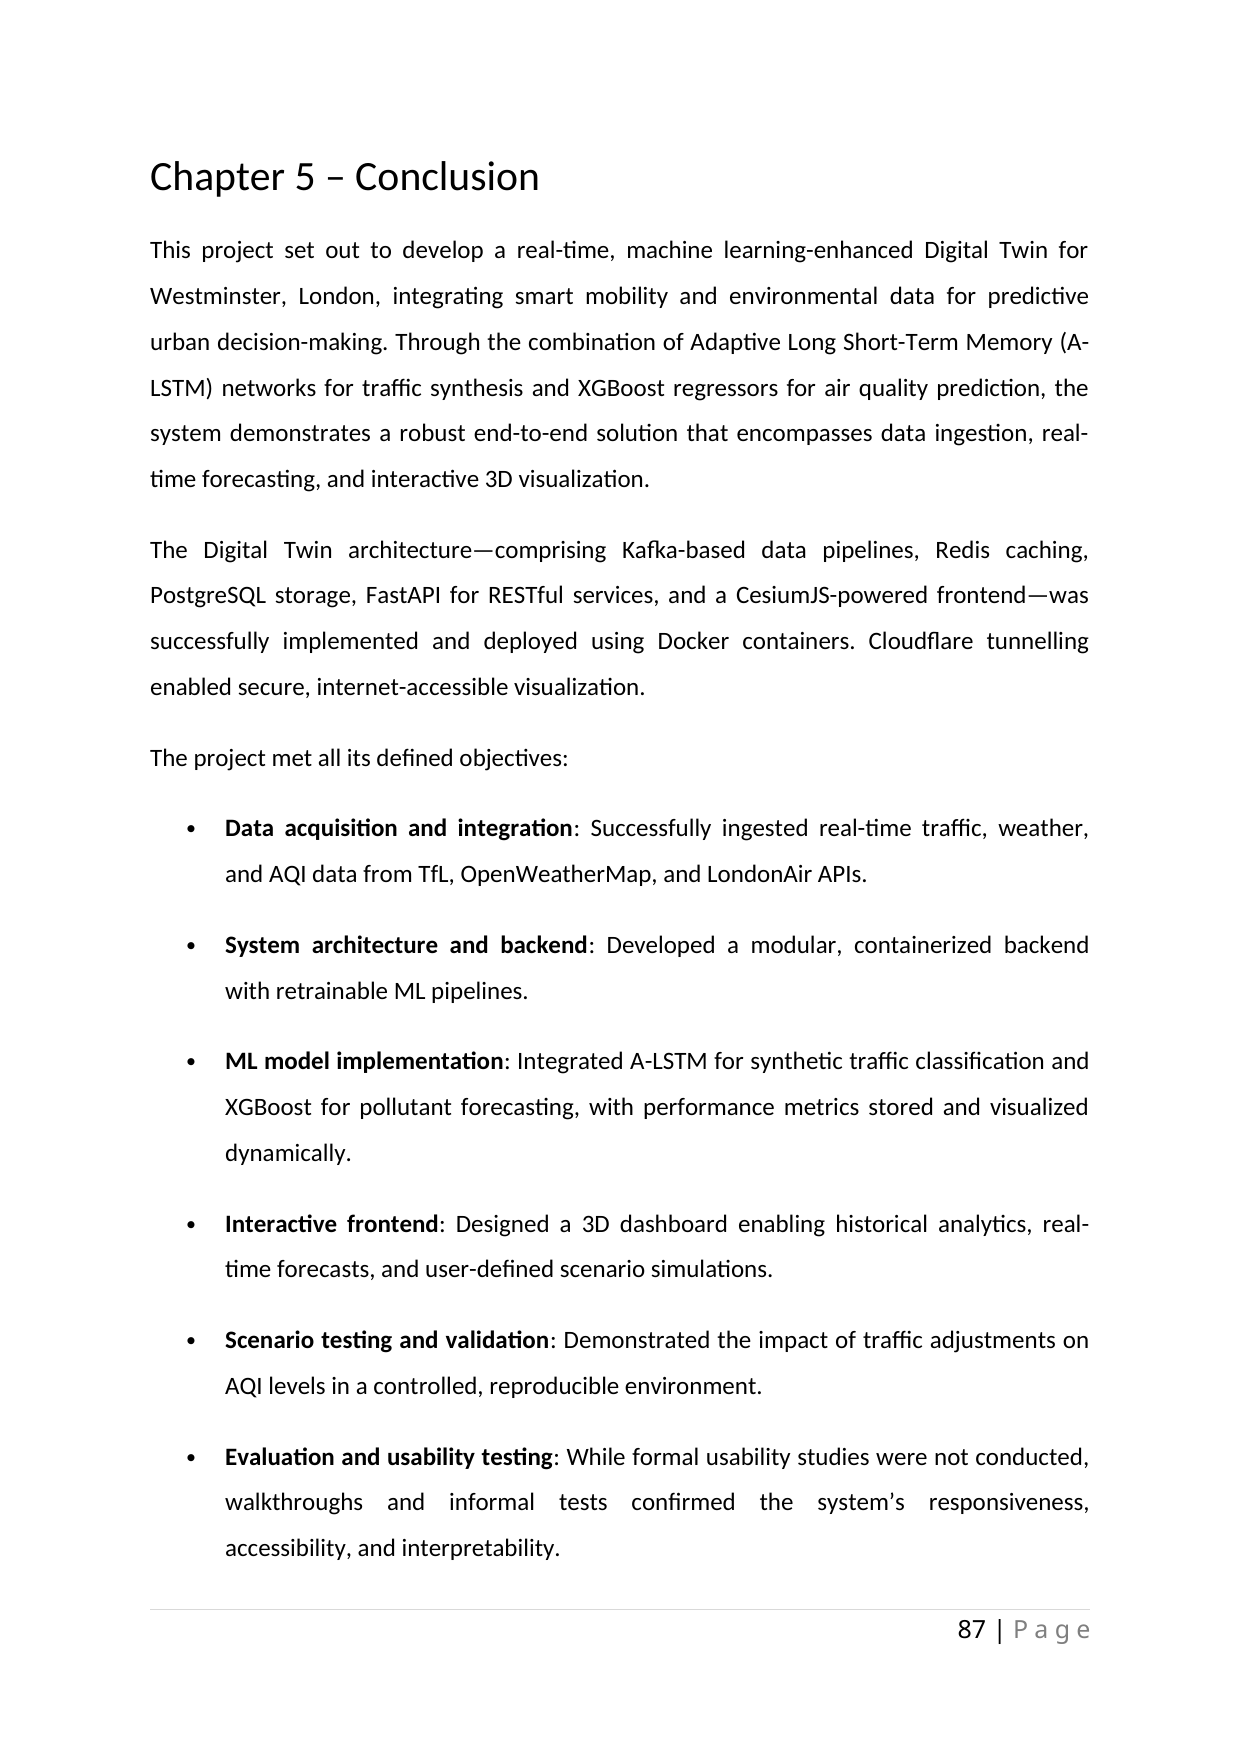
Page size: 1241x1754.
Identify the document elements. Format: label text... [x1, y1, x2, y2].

list Evaluation and usability testing: While formal usability studies were not conducted, walkthroughs and informal tests confirmed the system’s responsiveness, accessibility, and interpretability. [187, 1441, 1090, 1563]
list Data acquisition and integration: Successfully ingested real-time traffic, weather, and AQI data from TfL, OpenWeatherMap, and LondonAir APIs. [187, 813, 1090, 889]
text The project met all its defined objectives: [150, 742, 1090, 772]
list ML model implementation: Integrated A-LSTM for synthetic traffic classification and XGBoost for pollutant forecasting, with performance metrics stored and visualized dynamically. [187, 1046, 1090, 1167]
list Interactive frontend: Designed a 3D dashboard enabling historical analytics, real-time forecasts, and user-defined scenario simulations. [187, 1208, 1090, 1284]
text This project set out to develop a real-time, machine learning-enhanced Digital Twin for Westminster, London, integrating smart mobility and environmental data for predictive urban decision-making. Through the combination of Adaptive Long Short-Term Memory (A-LSTM) networks for traffic synthesis and XGBoost regressors for air quality prediction, the system demonstrates a robust end-to-end solution that encompasses data ingestion, real-time forecasting, and interactive 3D visualization. [150, 234, 1090, 494]
list Scenario testing and validation: Demonstrated the impact of traffic adjustments on AQI levels in a controlled, reproducible environment. [187, 1324, 1090, 1400]
text The Digital Twin architecture—comprising Kafka-based data pipelines, Redis caching, PostgreSQL storage, FastAPI for RESTful services, and a CesiumJS-powered frontend—was successfully implemented and deployed using Docker containers. Cloudflare tunnelling enabled secure, internet-accessible visualization. [150, 534, 1090, 702]
subtitle Chapter 5 – Conclusion [150, 150, 1090, 201]
list System architecture and backend: Developed a modular, containerized backend with retrainable ML pipelines. [187, 929, 1090, 1005]
